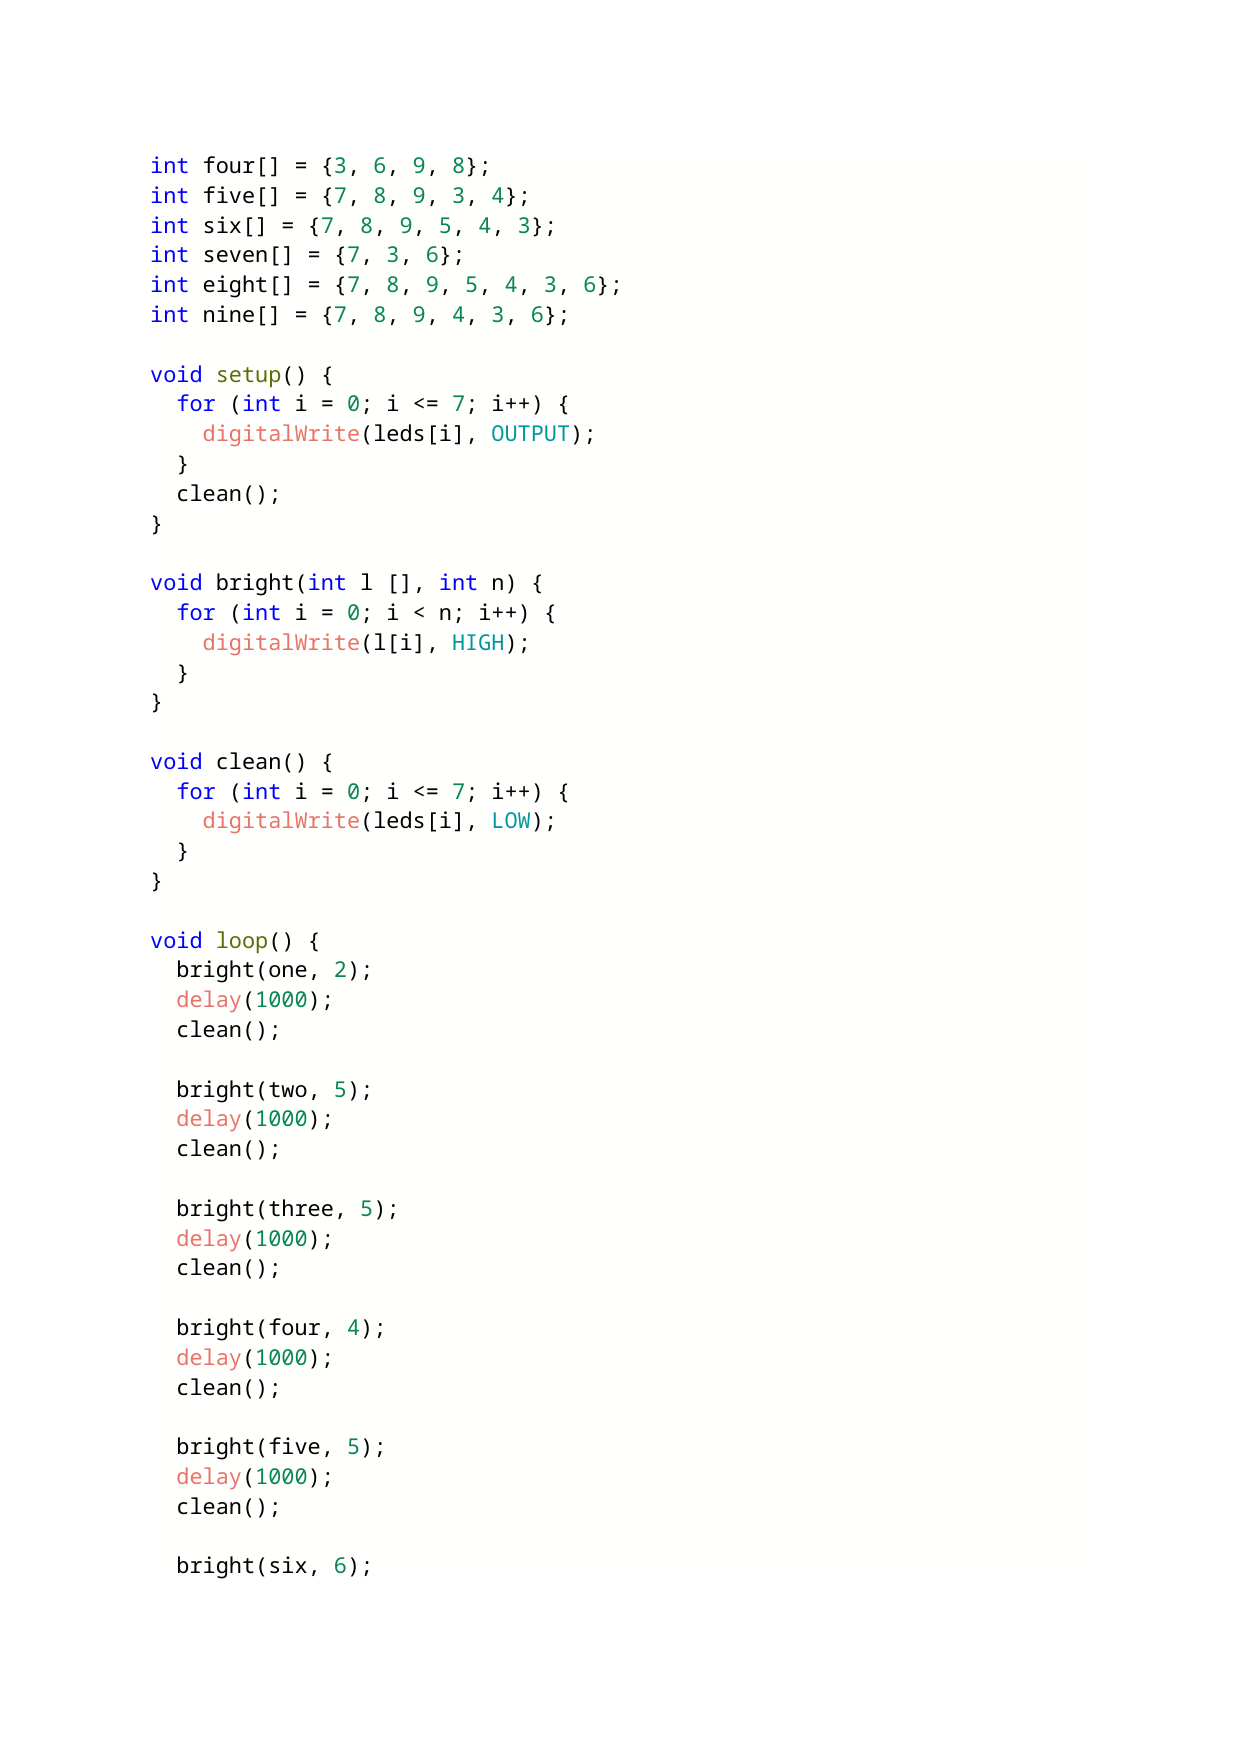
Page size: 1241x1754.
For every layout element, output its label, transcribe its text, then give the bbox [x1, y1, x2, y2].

text clean(); [150, 1371, 1090, 1401]
text void bright(int l [], int n) { [150, 567, 1090, 597]
text for (int i = 0; i < n; i++) { [150, 597, 1090, 627]
text int nine[] = {7, 8, 9, 4, 3, 6}; [150, 299, 1090, 329]
text bright(four, 4); [150, 1312, 1090, 1342]
text clean(); [150, 1014, 1090, 1044]
text } [150, 448, 1090, 478]
text } [150, 507, 1090, 537]
text clean(); [150, 478, 1090, 507]
text for (int i = 0; i <= 7; i++) { [150, 776, 1090, 805]
text bright(five, 5); [150, 1431, 1090, 1461]
text void loop() { [150, 924, 1090, 954]
text digitalWrite(leds[i], OUTPUT); [150, 418, 1090, 448]
text clean(); [150, 1133, 1090, 1163]
text delay(1000); [150, 1222, 1090, 1252]
text int seven[] = {7, 3, 6}; [150, 239, 1090, 269]
text delay(1000); [150, 1342, 1090, 1371]
text int four[] = {3, 6, 9, 8}; [150, 150, 1090, 180]
text } [150, 835, 1090, 865]
text digitalWrite(l[i], HIGH); [150, 627, 1090, 656]
text bright(two, 5); [150, 1073, 1090, 1103]
text bright(six, 6); [150, 1550, 1090, 1580]
text int six[] = {7, 8, 9, 5, 4, 3}; [150, 209, 1090, 239]
text } [150, 686, 1090, 716]
text int eight[] = {7, 8, 9, 5, 4, 3, 6}; [150, 269, 1090, 299]
text delay(1000); [150, 1461, 1090, 1491]
text int five[] = {7, 8, 9, 3, 4}; [150, 180, 1090, 209]
text } [150, 656, 1090, 686]
text digitalWrite(leds[i], LOW); [150, 805, 1090, 835]
text void setup() { [150, 358, 1090, 388]
text } [150, 865, 1090, 895]
text delay(1000); [150, 984, 1090, 1014]
text void clean() { [150, 746, 1090, 776]
text bright(three, 5); [150, 1193, 1090, 1222]
text delay(1000); [150, 1103, 1090, 1133]
text for (int i = 0; i <= 7; i++) { [150, 388, 1090, 418]
text clean(); [150, 1252, 1090, 1282]
text bright(one, 2); [150, 954, 1090, 984]
text clean(); [150, 1491, 1090, 1520]
